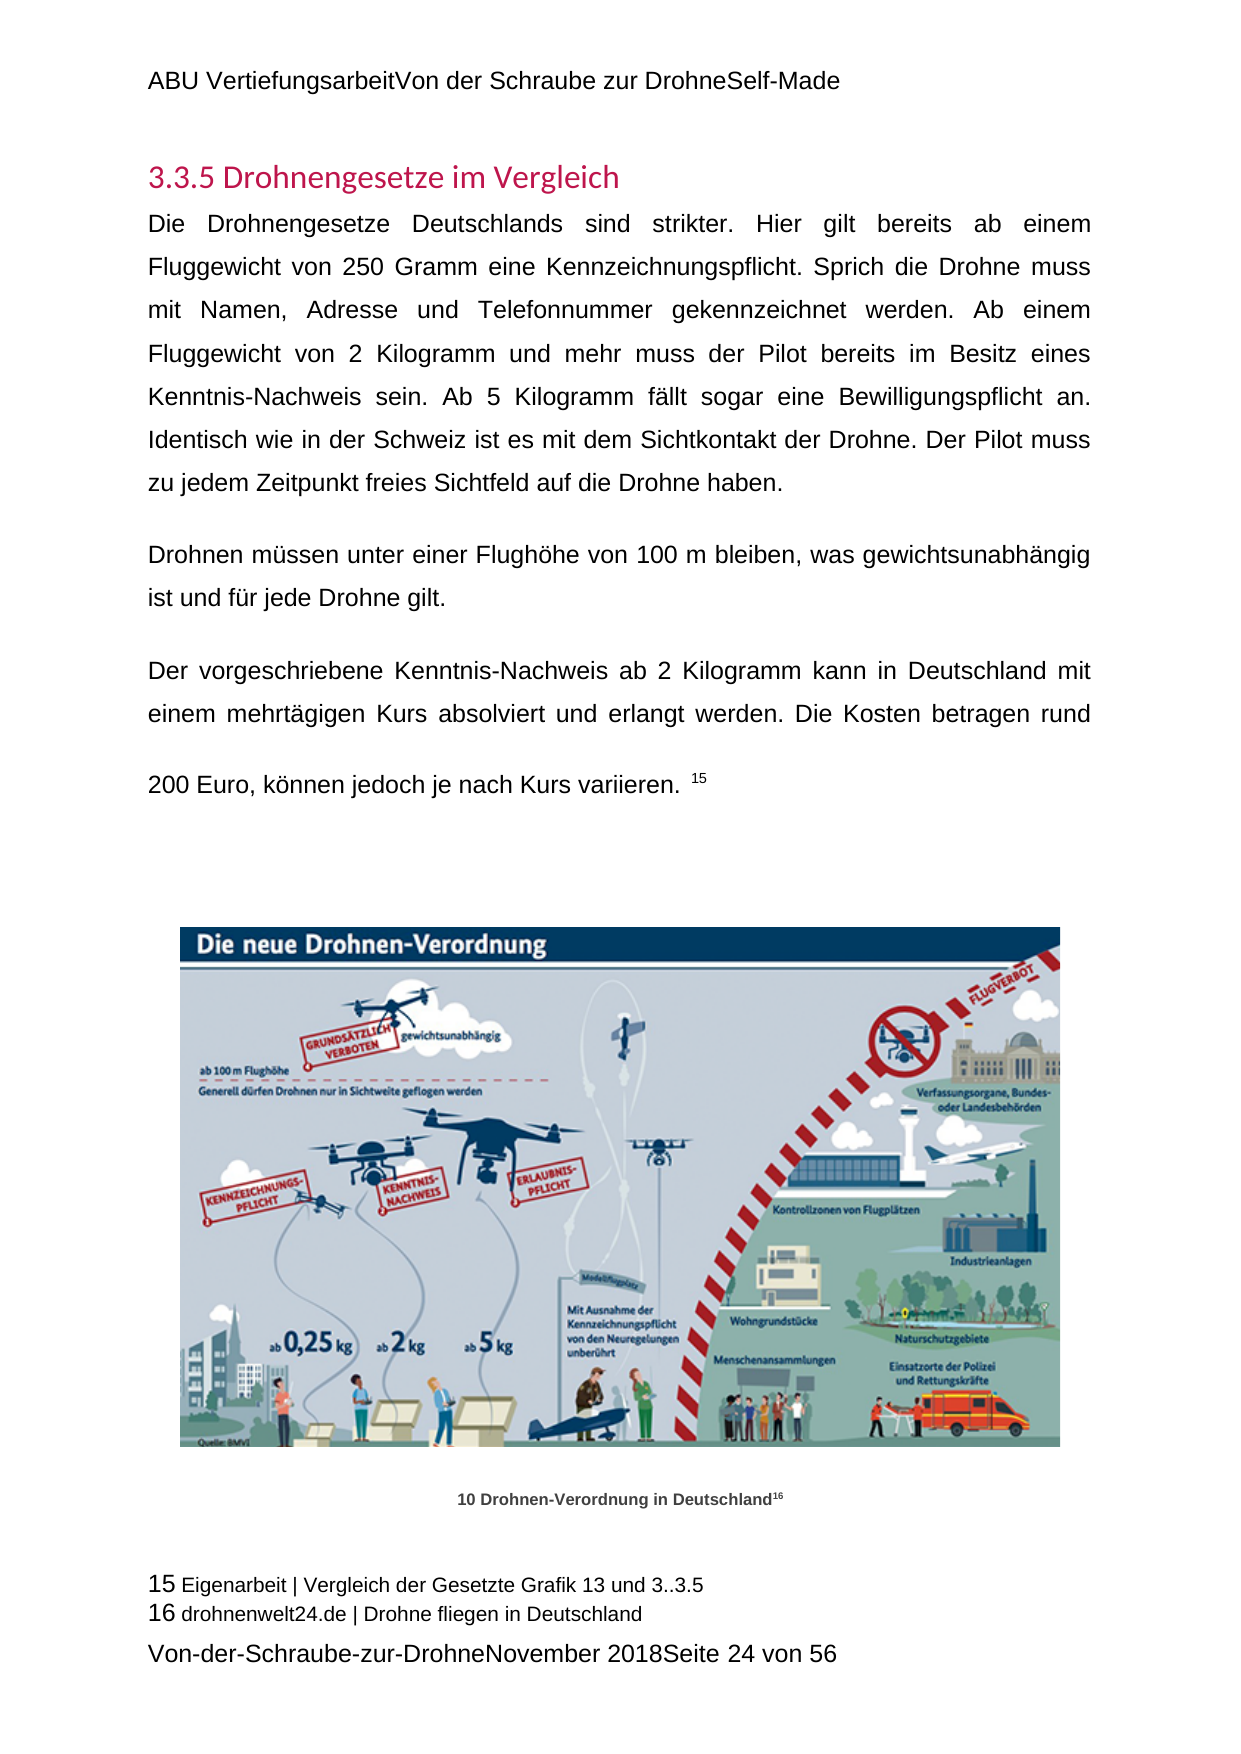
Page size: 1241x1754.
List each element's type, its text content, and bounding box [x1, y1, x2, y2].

subtitle Drohnengesetze im Vergleich [148, 156, 1093, 197]
text 10 Drohnen-Verordnung in Deutschland [148, 1490, 1093, 1509]
text Drohnen müssen unter einer Flughöhe von 100 m bleiben, was gewichtsunabhängig ist und für jede Drohne gilt. [148, 540, 1093, 612]
text Der vorgeschriebene Kenntnis-Nachweis ab 2 Kilogramm kann in Deutschland mit einem mehrtägigen Kurs absolviert und erlangt werden. Die Kosten betragen rund 200 Euro, können jedoch je nach Kurs variieren. [148, 656, 1093, 804]
picture [180, 927, 1061, 1447]
text Die Drohnengesetze Deutschlands sind strikter. Hier gilt bereits ab einem Fluggewicht von 250 Gramm eine Kennzeichnungspflicht. Sprich die Drohne muss mit Namen, Adresse und Telefonnummer gekennzeichnet werden. Ab einem Fluggewicht von 2 Kilogramm und mehr muss der Pilot bereits im Besitz eines Kenntnis-Nachweis sein. Ab 5 Kilogramm fällt sogar eine Bewilligungspflicht an. Identisch wie in der Schweiz ist es mit dem Sichtkontakt der Drohne. Der Pilot muss zu jedem Zeitpunkt freies Sichtfeld auf die Drohne haben. [148, 209, 1093, 497]
